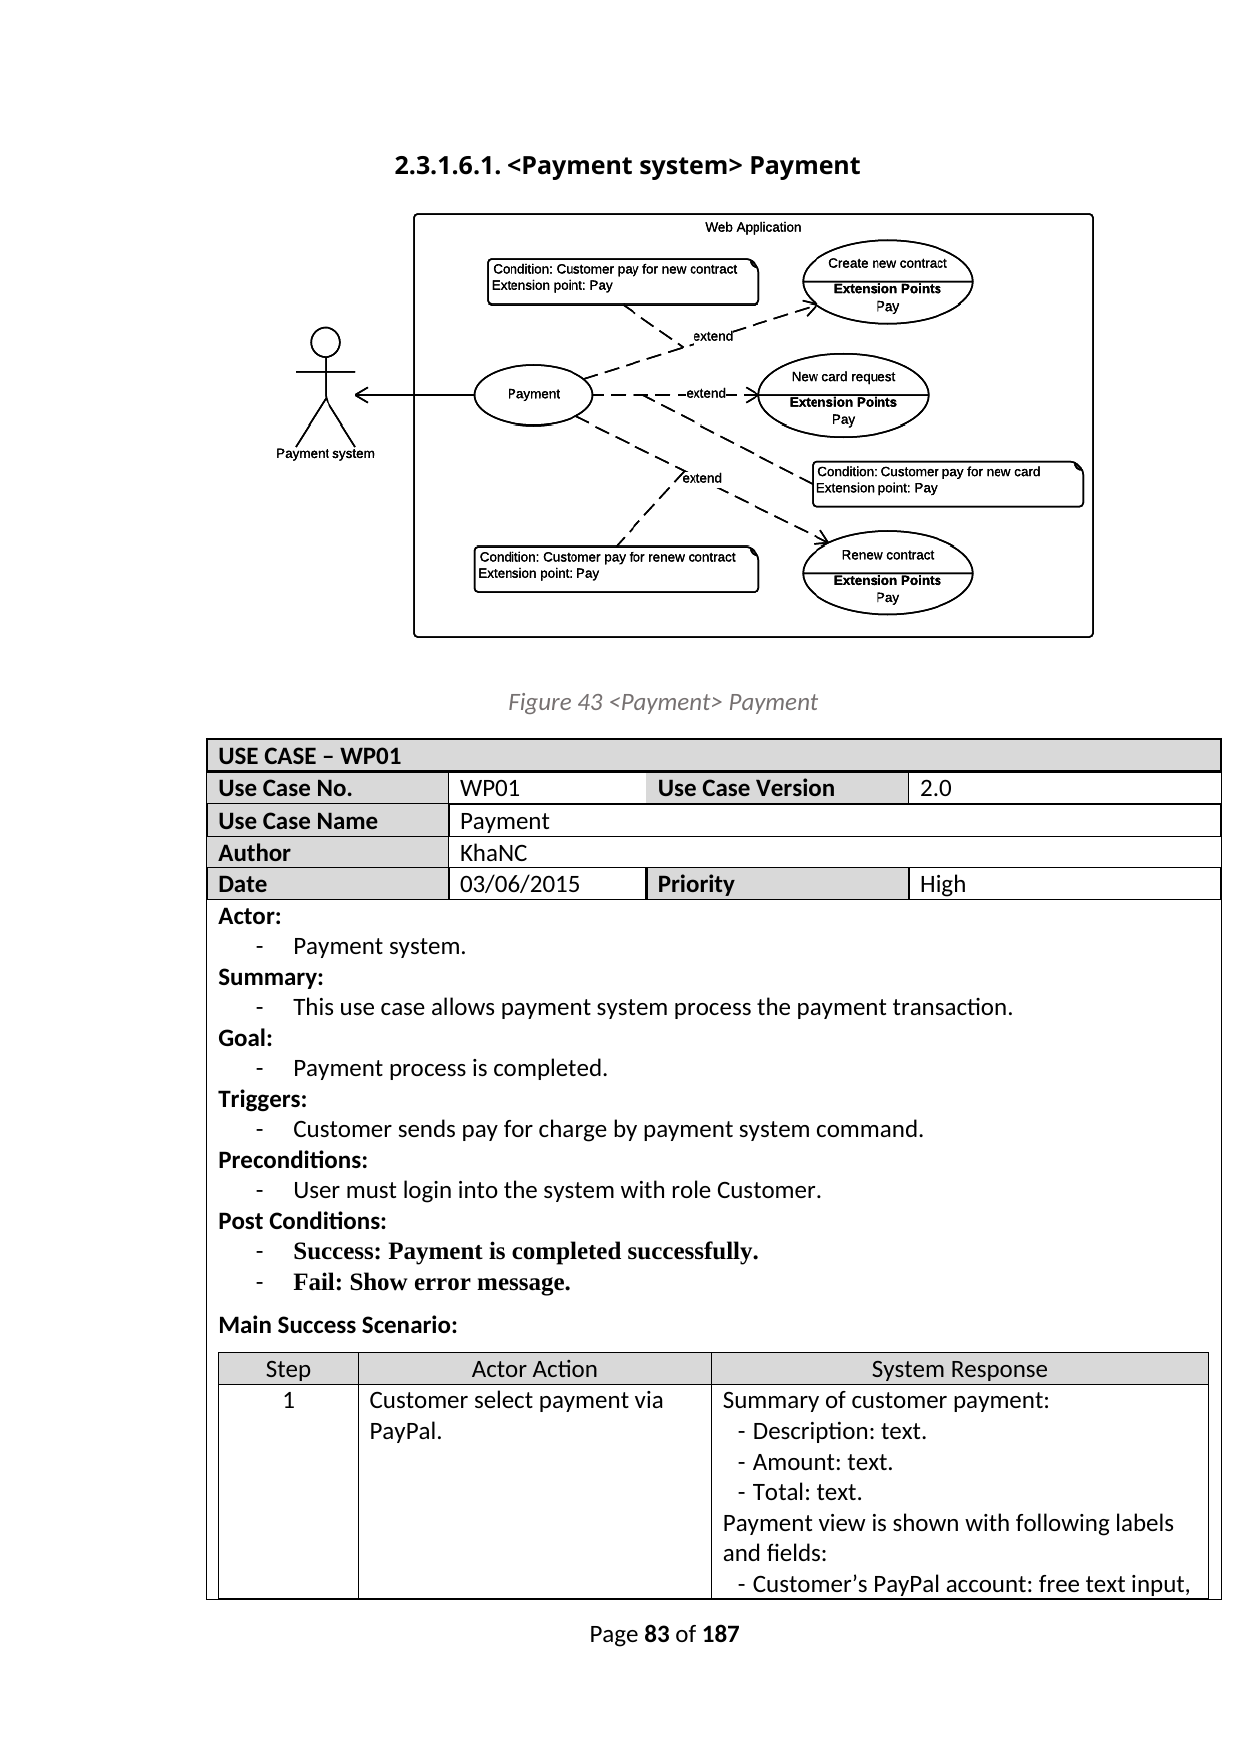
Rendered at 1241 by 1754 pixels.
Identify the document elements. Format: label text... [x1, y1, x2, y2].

table_cell Use Case Version [646, 773, 908, 803]
subtitle <Payment system> Payment [394, 148, 1122, 182]
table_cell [207, 900, 1221, 1599]
table_cell KhaNC [449, 837, 1221, 867]
picture [207, 184, 1122, 668]
table_cell Payment [450, 805, 1220, 836]
table_cell WP01 [449, 773, 646, 803]
table_cell Author [207, 837, 448, 867]
table_header USE CASE – WP01 [208, 740, 1220, 770]
table_cell 03/06/2015 [450, 868, 645, 899]
table_cell Priority [648, 868, 908, 899]
table_cell High [910, 868, 1220, 899]
table_cell Use Case Name [208, 804, 448, 836]
table_cell 2.0 [909, 773, 1221, 803]
table_cell Use Case No. [207, 773, 448, 803]
table_cell Date [208, 868, 448, 899]
